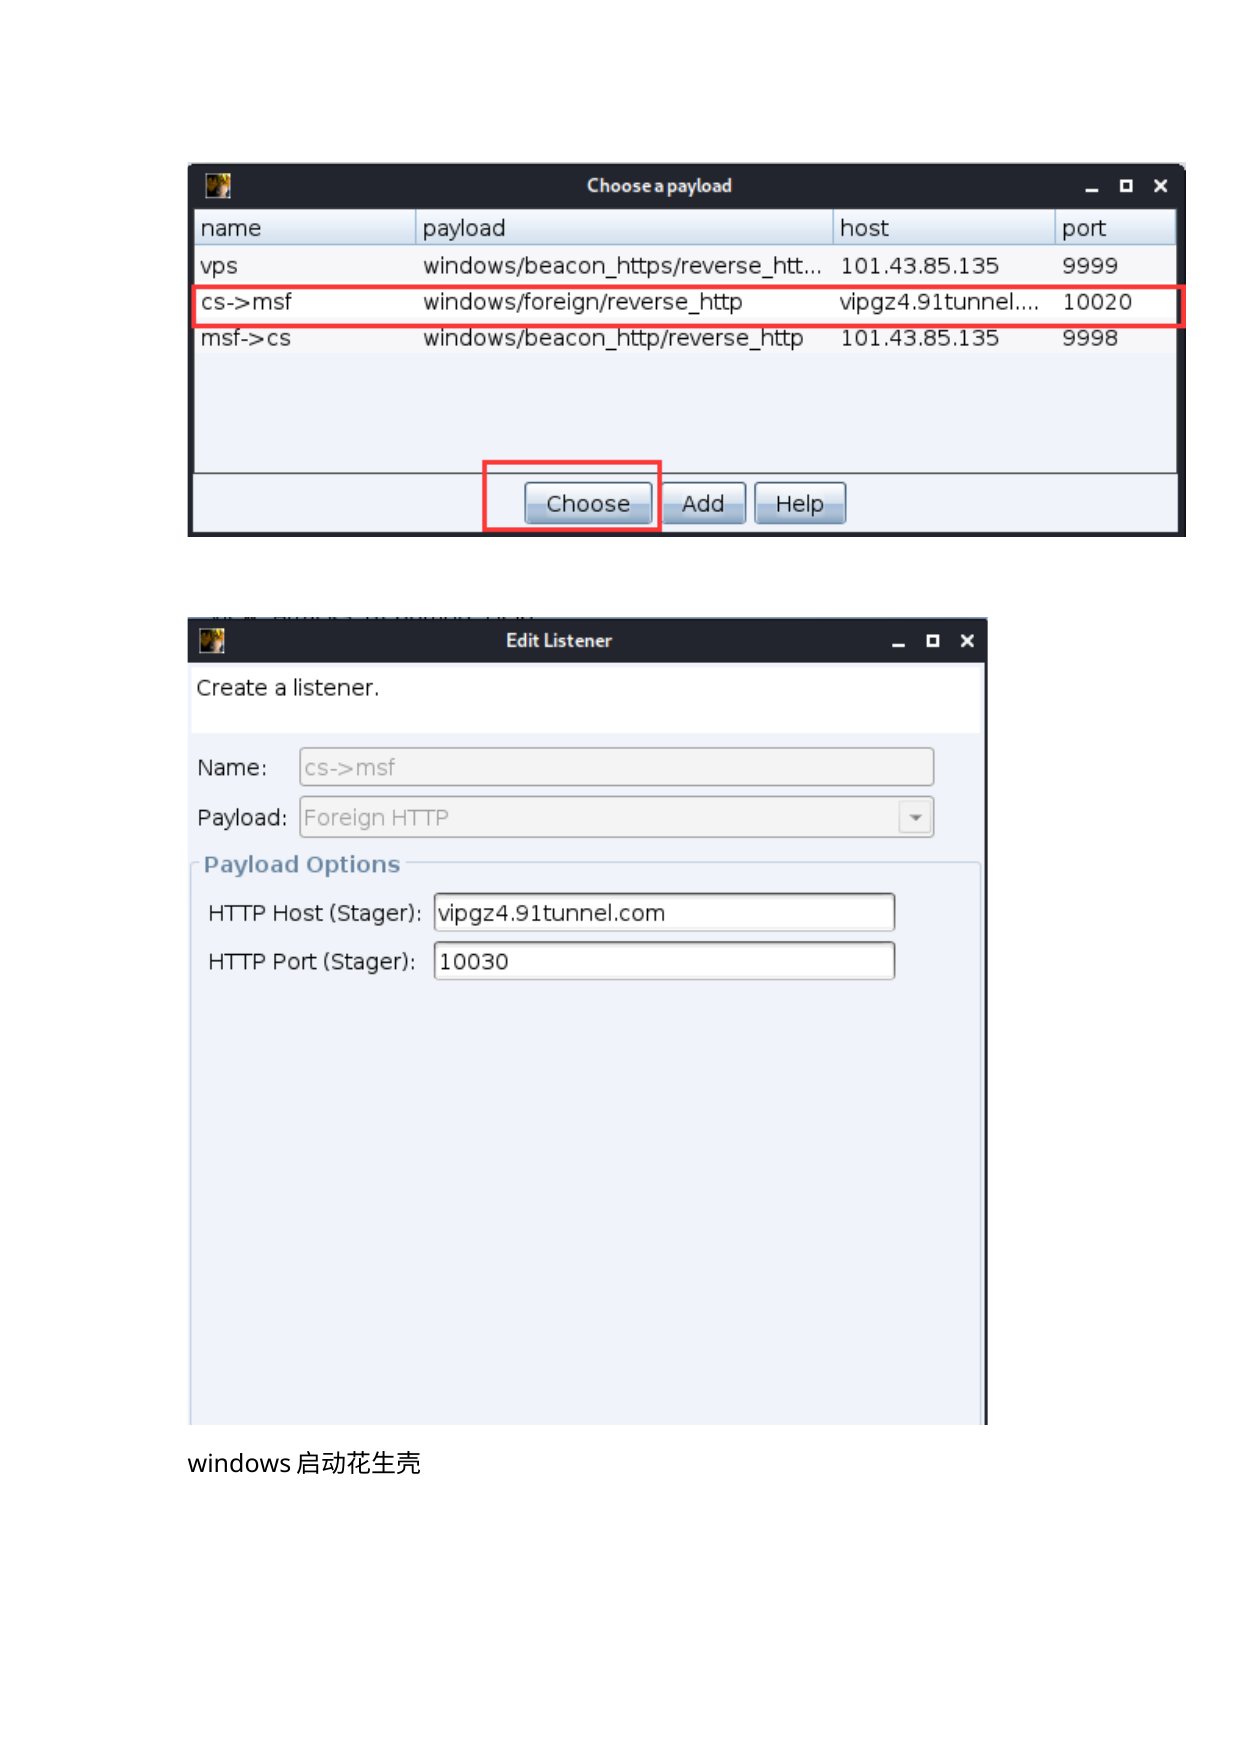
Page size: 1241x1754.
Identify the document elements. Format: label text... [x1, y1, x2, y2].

picture [187, 162, 1186, 537]
picture [187, 617, 988, 1425]
text windows启动花生壳 [187, 1429, 1053, 1494]
